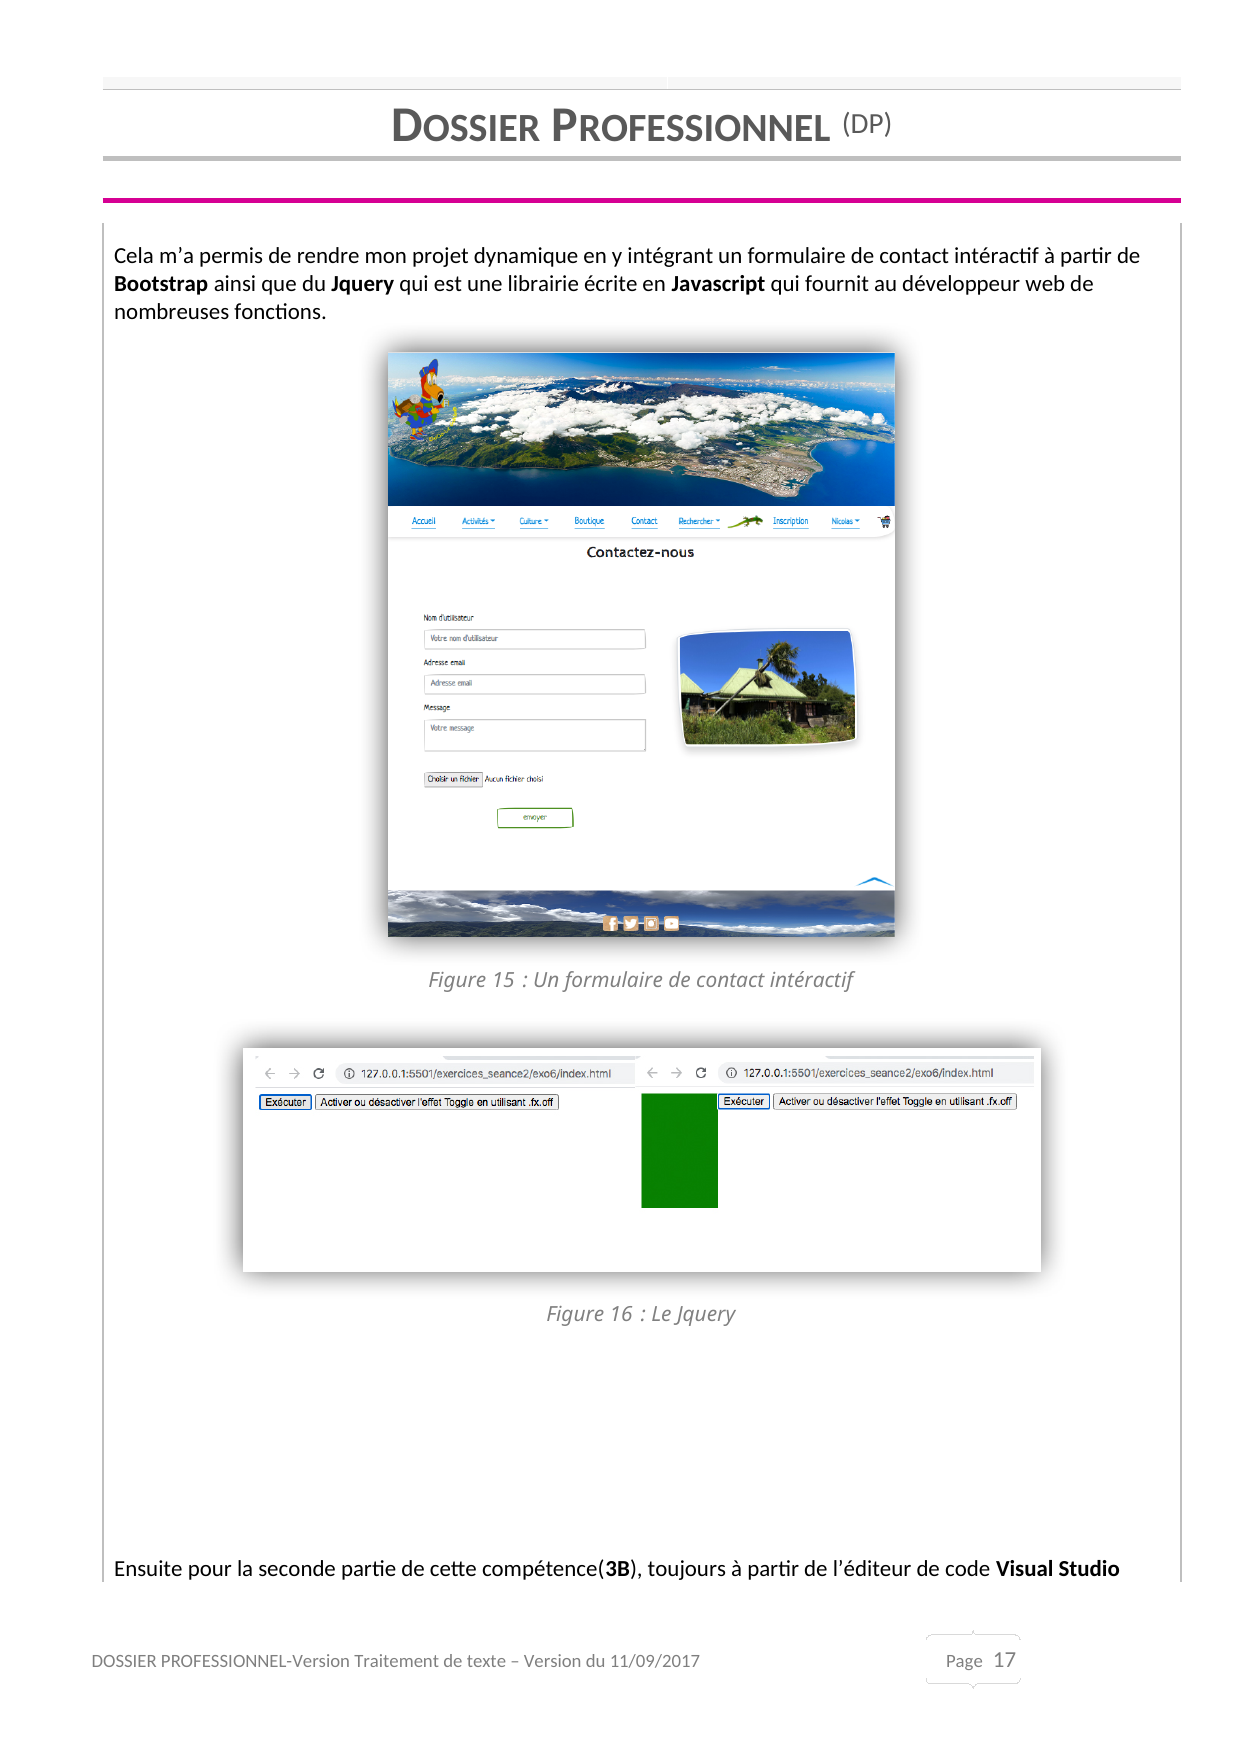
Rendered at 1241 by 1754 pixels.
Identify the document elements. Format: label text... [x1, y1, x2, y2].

picture [388, 352, 895, 937]
picture [243, 1048, 1041, 1272]
